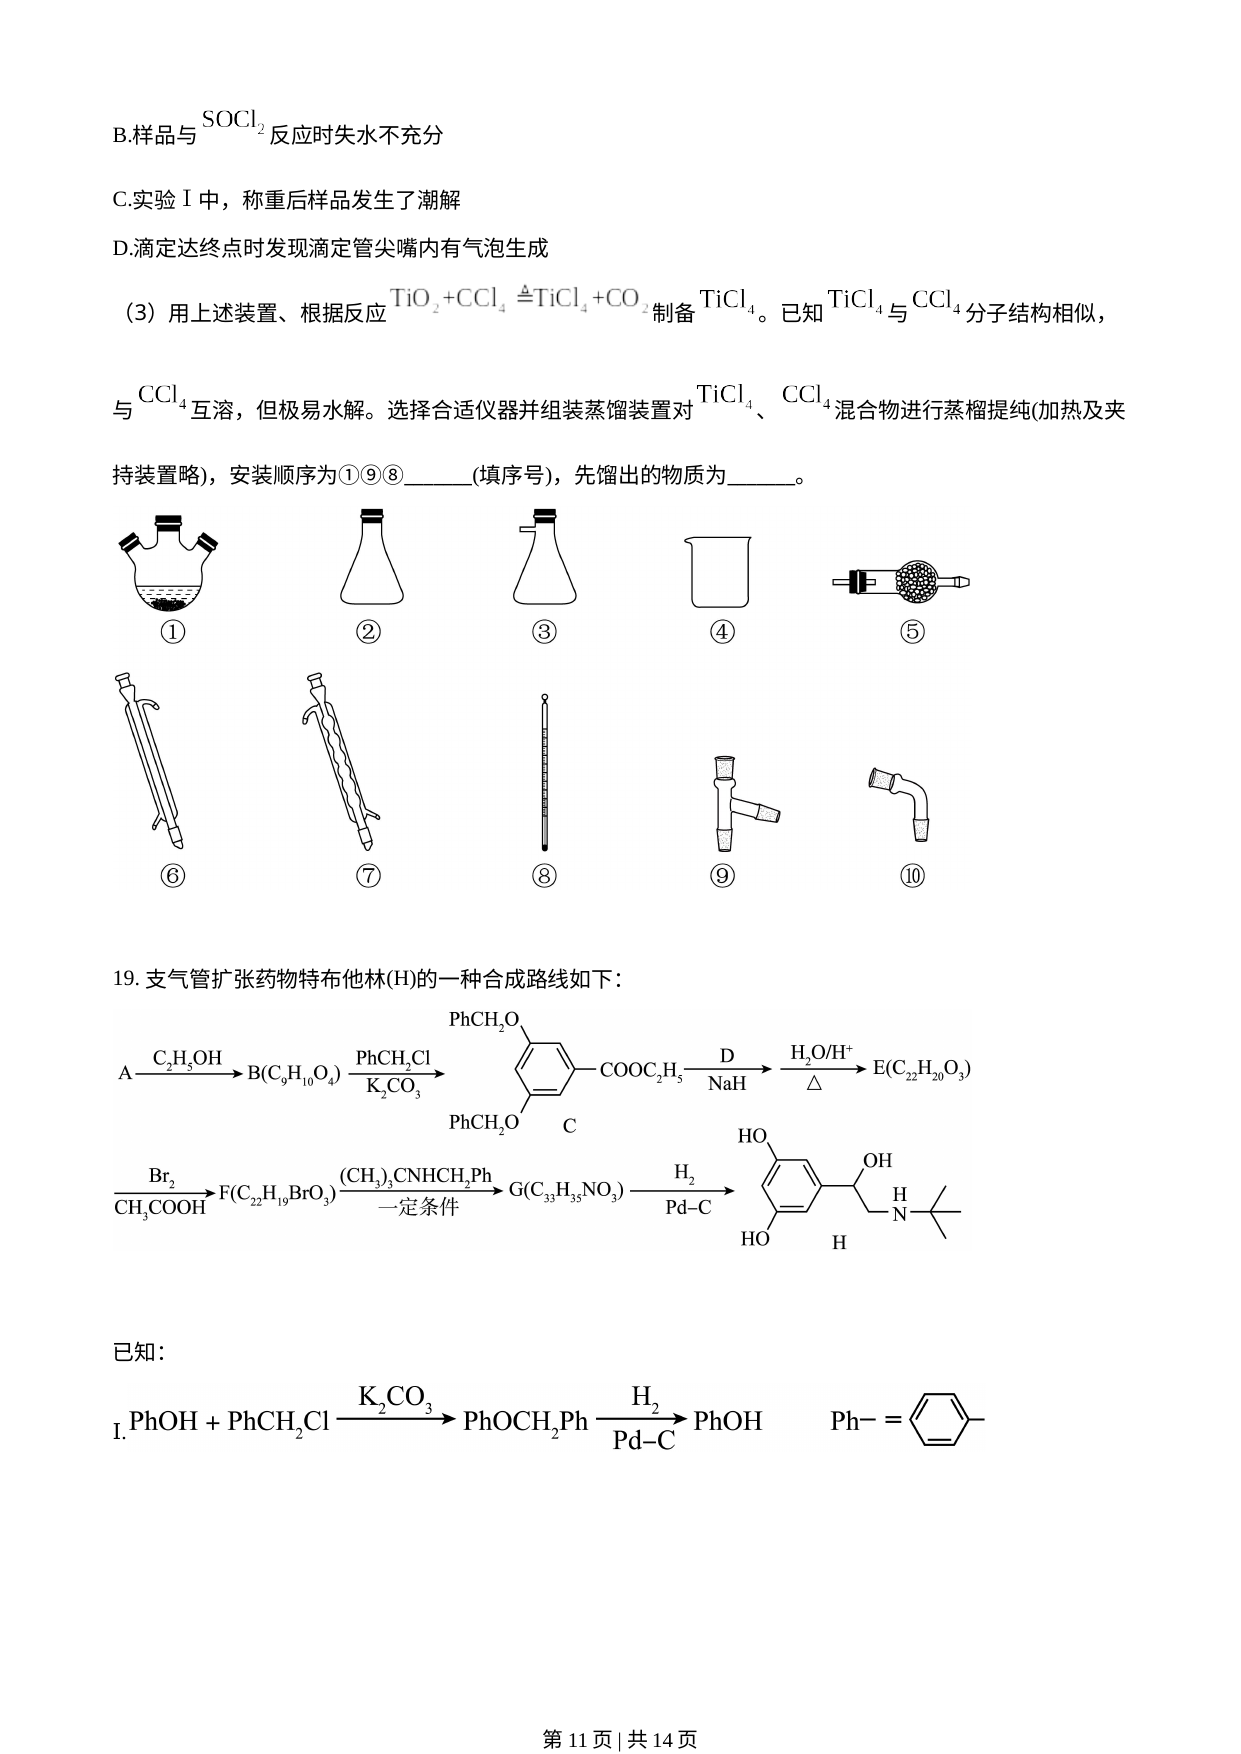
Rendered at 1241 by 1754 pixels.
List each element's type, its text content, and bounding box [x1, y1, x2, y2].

picture [112, 506, 972, 890]
text 19. 支气管扩张药物特布他林(H)的一种合成路线如下： [112, 961, 1128, 994]
text C.实验Ⅰ中，称重后样品发生了潮解 [112, 183, 1128, 215]
text （3）用上述装置、根据反应制备。已知与分子结构相似，与互溶，但极易水解。选择合适仪器并组装蒸馏装置对、混合物进行蒸榴提纯(加热及夹持装置略)，安装顺序为①⑨⑧_______(填序号)，先馏出的物质为_______。 [112, 279, 1128, 491]
picture [126, 1383, 987, 1452]
picture [112, 1009, 972, 1251]
text D.滴定达终点时发现滴定管尖嘴内有气泡生成 [112, 231, 1128, 263]
text B.样品与反应时失水不充分 [112, 102, 1128, 167]
text 已知： [112, 1335, 1128, 1367]
